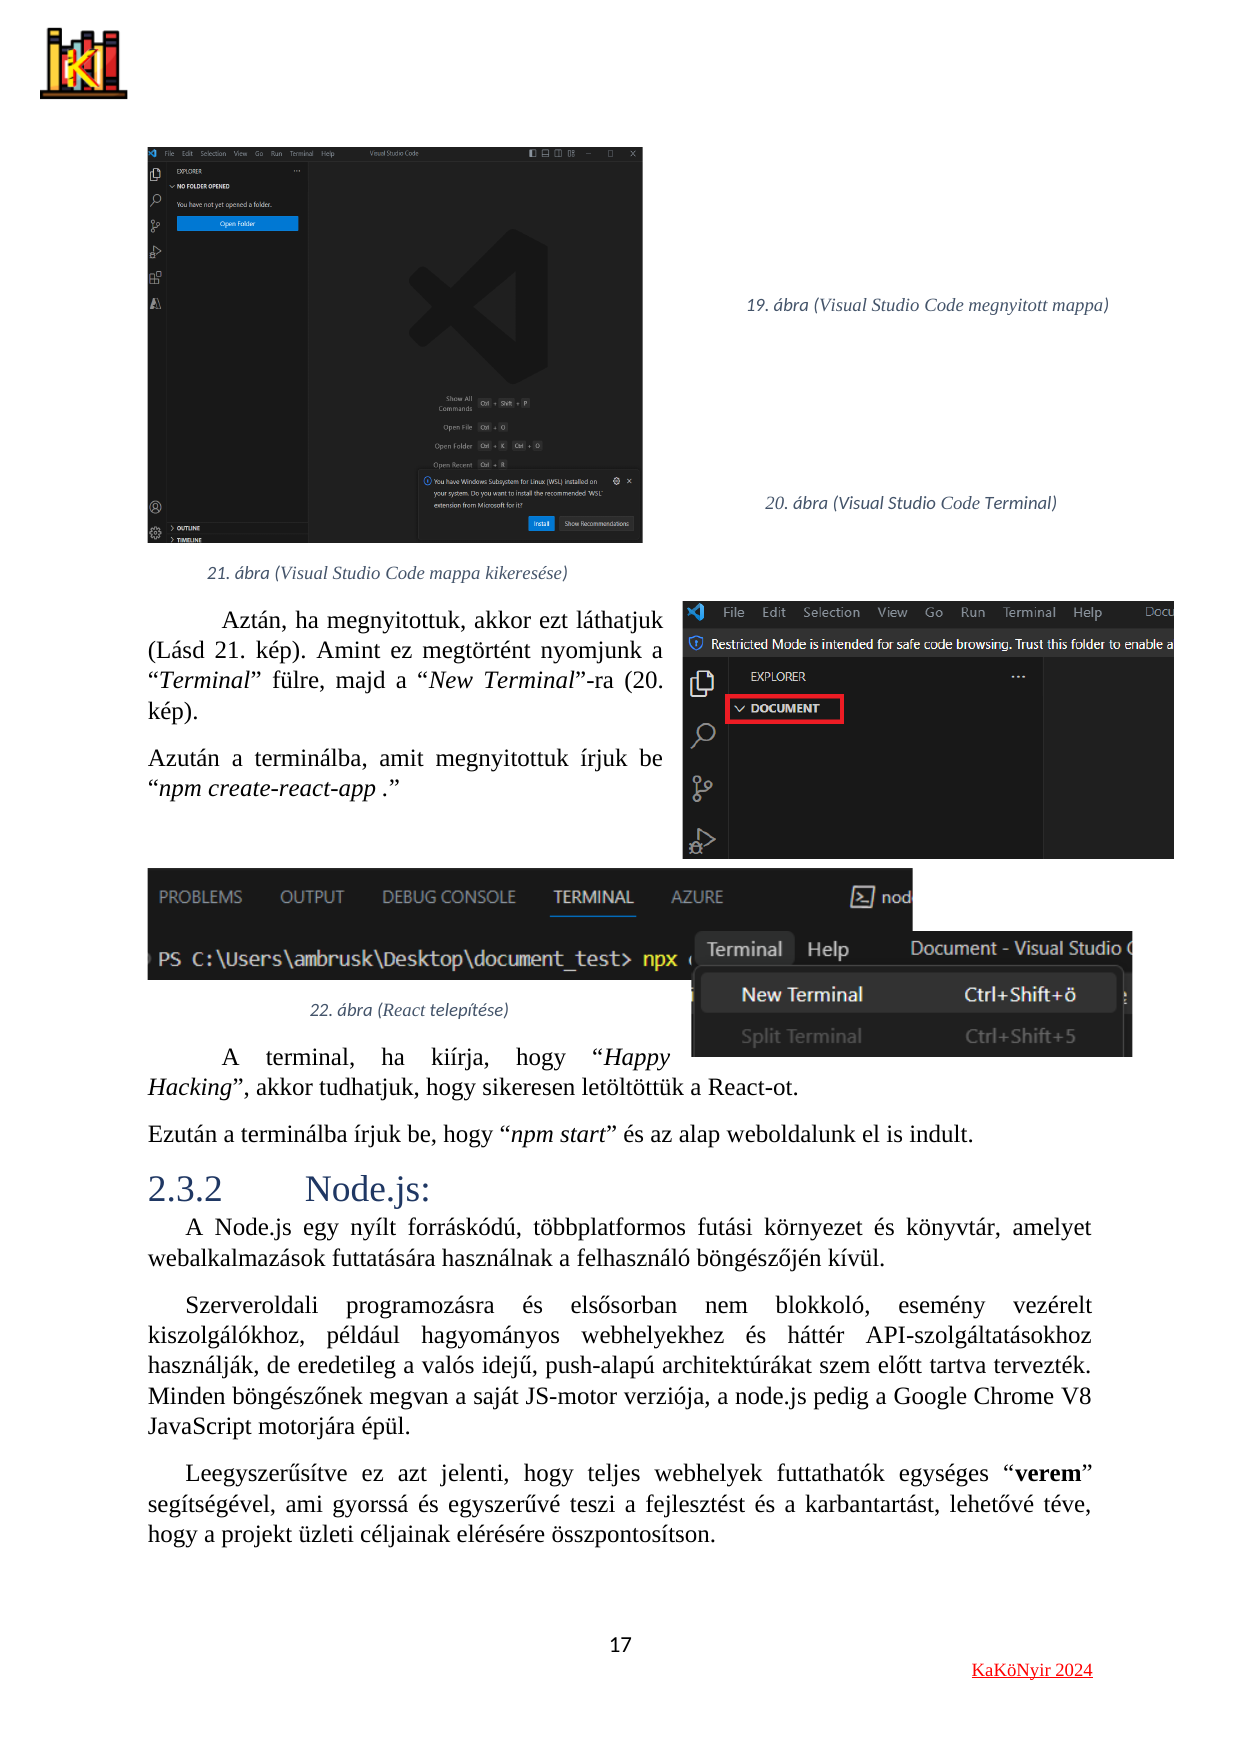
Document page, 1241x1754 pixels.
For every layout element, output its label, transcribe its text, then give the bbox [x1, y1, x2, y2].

text Azután a terminálba, amit megnyitottuk írjuk be “npm create-react-app .” [148, 743, 682, 802]
text Szerveroldali programozásra és elsősorban nem blokkoló, esemény vezérelt kiszolgálókhoz, például hagyományos webhelyekhez és háttér API-szolgáltatásokhoz használják, de eredetileg a valós idejű, push-alapú architektúrákat szem előtt tartva tervezték. Minden böngészőnek megvan a saját JS-motor verziója, a node.js pedig a Google Chrome V8 JavaScript motorjára épül. [148, 1290, 1093, 1440]
picture [682, 601, 1174, 859]
picture [40, 20, 128, 108]
text Ezután a terminálba írjuk be, hogy “npm start” és az alap weboldalunk el is indult. [148, 1119, 1093, 1148]
text Aztán, ha megnyitottuk, akkor ezt láthatjuk (Lásd 21. kép). Amint ez megtörtént nyomjunk a “Terminal” fülre, majd a “New Terminal”-ra (20. kép). [148, 605, 682, 725]
text 22. ábra (Visual Studio Code mappa kikeresése) [207, 561, 1093, 584]
text Leegyszerűsítve ez azt jelenti, hogy teljes webhelyek futtathatók egységes “verem” segítségével, ami gyorssá és egyszerűvé teszi a fejlesztést és a karbantartást, lehetővé téve, hogy a projekt üzleti céljainak elérésére összpontosítson. [148, 1458, 1093, 1548]
picture [147, 147, 643, 543]
text 23. ábra (React telepítése) [148, 998, 691, 1021]
text A Node.js egy nyílt forráskódú, többplatformos futási környezet és könyvtár, amelyet webalkalmazások futtatására használnak a felhasználó böngészőjén kívül. [148, 1212, 1093, 1271]
picture [147, 868, 1133, 1057]
text A terminal, ha kiírja, hogy “Happy Hacking”, akkor tudhatjuk, hogy sikeresen letöltöttük a React-ot. [148, 1042, 1093, 1101]
subtitle Node.js: [148, 1167, 1093, 1210]
